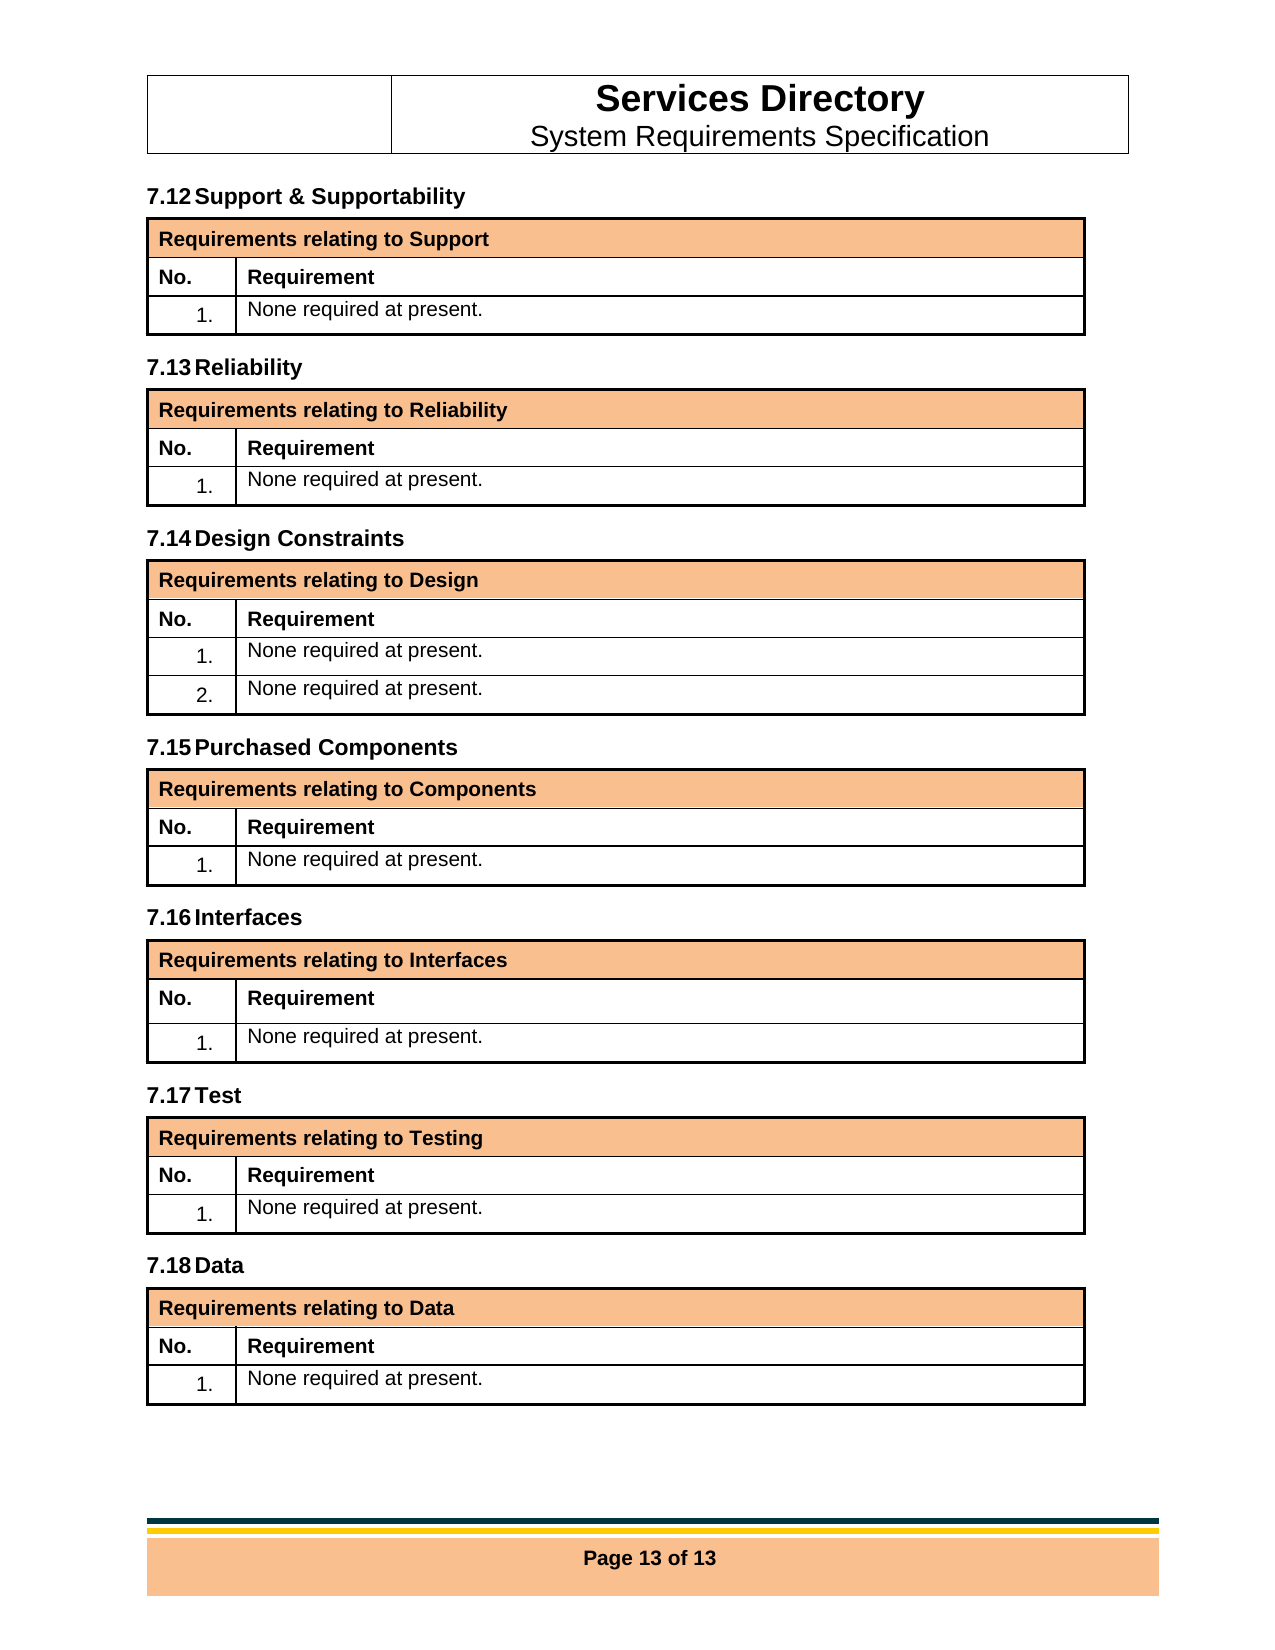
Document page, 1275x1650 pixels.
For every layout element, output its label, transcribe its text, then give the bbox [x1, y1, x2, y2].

table_cell None required at present. [237, 1366, 1083, 1402]
table_header Requirements relating to Interfaces [149, 942, 1083, 978]
table_cell None required at present. [237, 297, 1083, 333]
table_cell No. [149, 600, 235, 637]
table_cell Requirement [237, 1328, 1083, 1364]
table_header Requirements relating to Testing [149, 1119, 1083, 1156]
table_cell 1. [149, 297, 235, 333]
table_header Requirements relating to Components [149, 771, 1083, 807]
table_cell 1. [149, 847, 235, 883]
subtitle Support & Supportability [146, 178, 1128, 211]
subtitle Design Constraints [146, 519, 1128, 553]
table_cell Requirement [237, 258, 1083, 295]
subtitle Interfaces [146, 899, 1128, 932]
subtitle Data [146, 1247, 1128, 1281]
table_cell No. [149, 1157, 235, 1193]
table_cell Requirement [237, 600, 1083, 637]
table_cell 2. [149, 676, 235, 713]
table_cell No. [149, 1328, 235, 1364]
table_cell 1. [149, 467, 235, 504]
table_cell No. [149, 429, 235, 466]
table_cell 1. [149, 1024, 235, 1061]
table_cell No. [149, 809, 235, 845]
table_cell None required at present. [237, 847, 1083, 883]
table_header Requirements relating to Reliability [149, 391, 1083, 428]
table_cell None required at present. [237, 1024, 1083, 1061]
table_cell Requirement [237, 809, 1083, 845]
table_cell No. [149, 258, 235, 295]
table_header Requirements relating to Support [149, 220, 1083, 257]
table_cell None required at present. [237, 1195, 1083, 1232]
table_cell No. [149, 980, 235, 1023]
table_cell 1. [149, 1195, 235, 1232]
subtitle Test [146, 1076, 1128, 1110]
table_cell Requirement [237, 980, 1083, 1023]
table_header Requirements relating to Data [149, 1290, 1083, 1326]
table_cell None required at present. [237, 676, 1083, 713]
table_cell Requirement [237, 1157, 1083, 1193]
table_header Requirements relating to Design [149, 562, 1083, 598]
table_cell None required at present. [237, 638, 1083, 674]
table_cell 1. [149, 638, 235, 674]
subtitle Reliability [146, 348, 1128, 382]
table_cell 1. [149, 1366, 235, 1402]
subtitle Purchased Components [146, 728, 1128, 762]
table_cell None required at present. [237, 467, 1083, 504]
table_cell Requirement [237, 429, 1083, 466]
